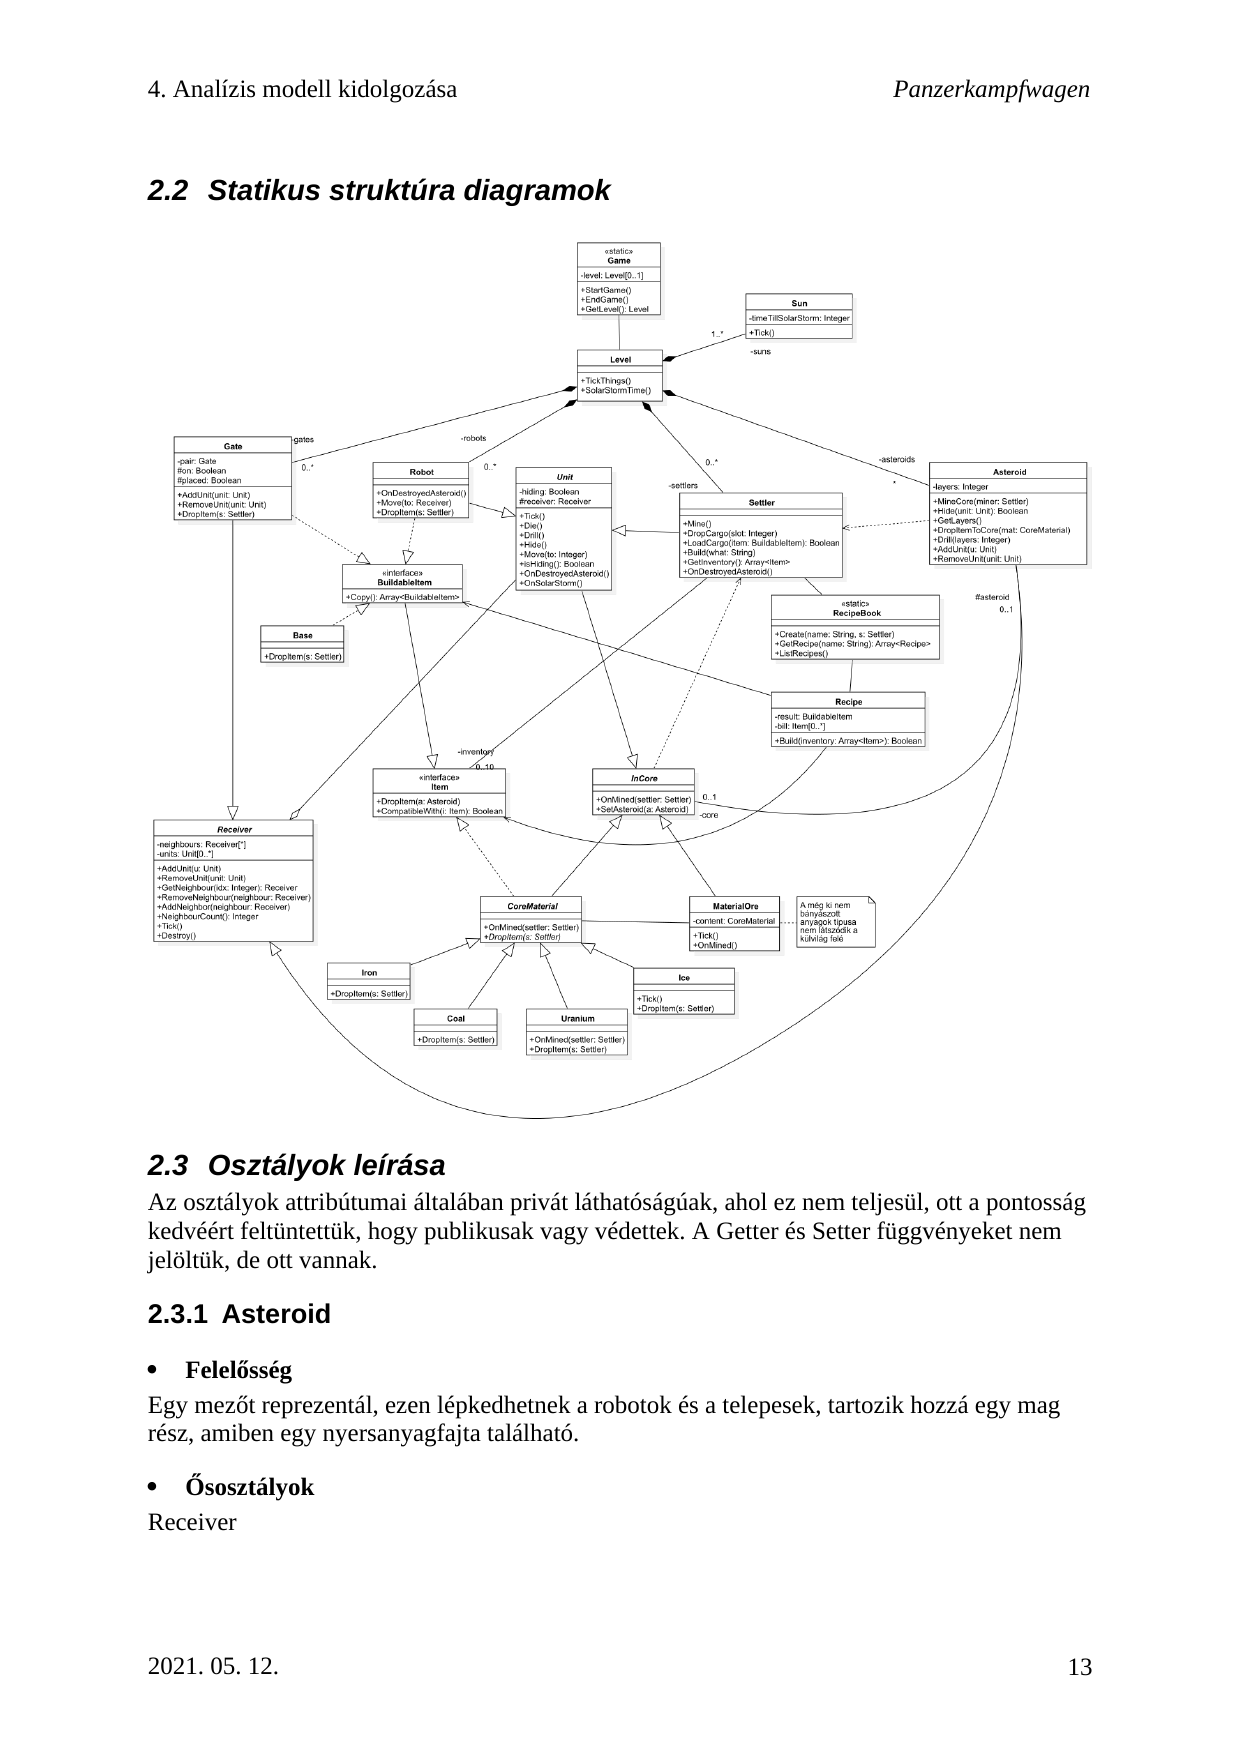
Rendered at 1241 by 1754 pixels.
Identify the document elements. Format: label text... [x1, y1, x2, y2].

subtitle Felelősség [148, 1355, 1093, 1383]
subtitle Ősosztályok [148, 1472, 1093, 1501]
subtitle Osztályok leírása [148, 1147, 1093, 1181]
subtitle Asteroid [148, 1298, 1093, 1330]
text Az osztályok attribútumai általában privát láthatóságúak, ahol ez nem teljesül, ott a pontosság kedvéért feltüntettük, hogy publikusak vagy védettek. A Getter és Setter függvényeket nem jelöltük, de ott vannak. [148, 1187, 1093, 1273]
subtitle Statikus struktúra diagramok [148, 173, 1093, 206]
text Receiver [148, 1507, 1093, 1536]
text Egy mezőt reprezentál, ezen lépkedhetnek a robotok és a telepesek, tartozik hozzá egy mag rész, amiben egy nyersanyagfajta található. [148, 1390, 1093, 1447]
picture [147, 236, 1093, 1123]
